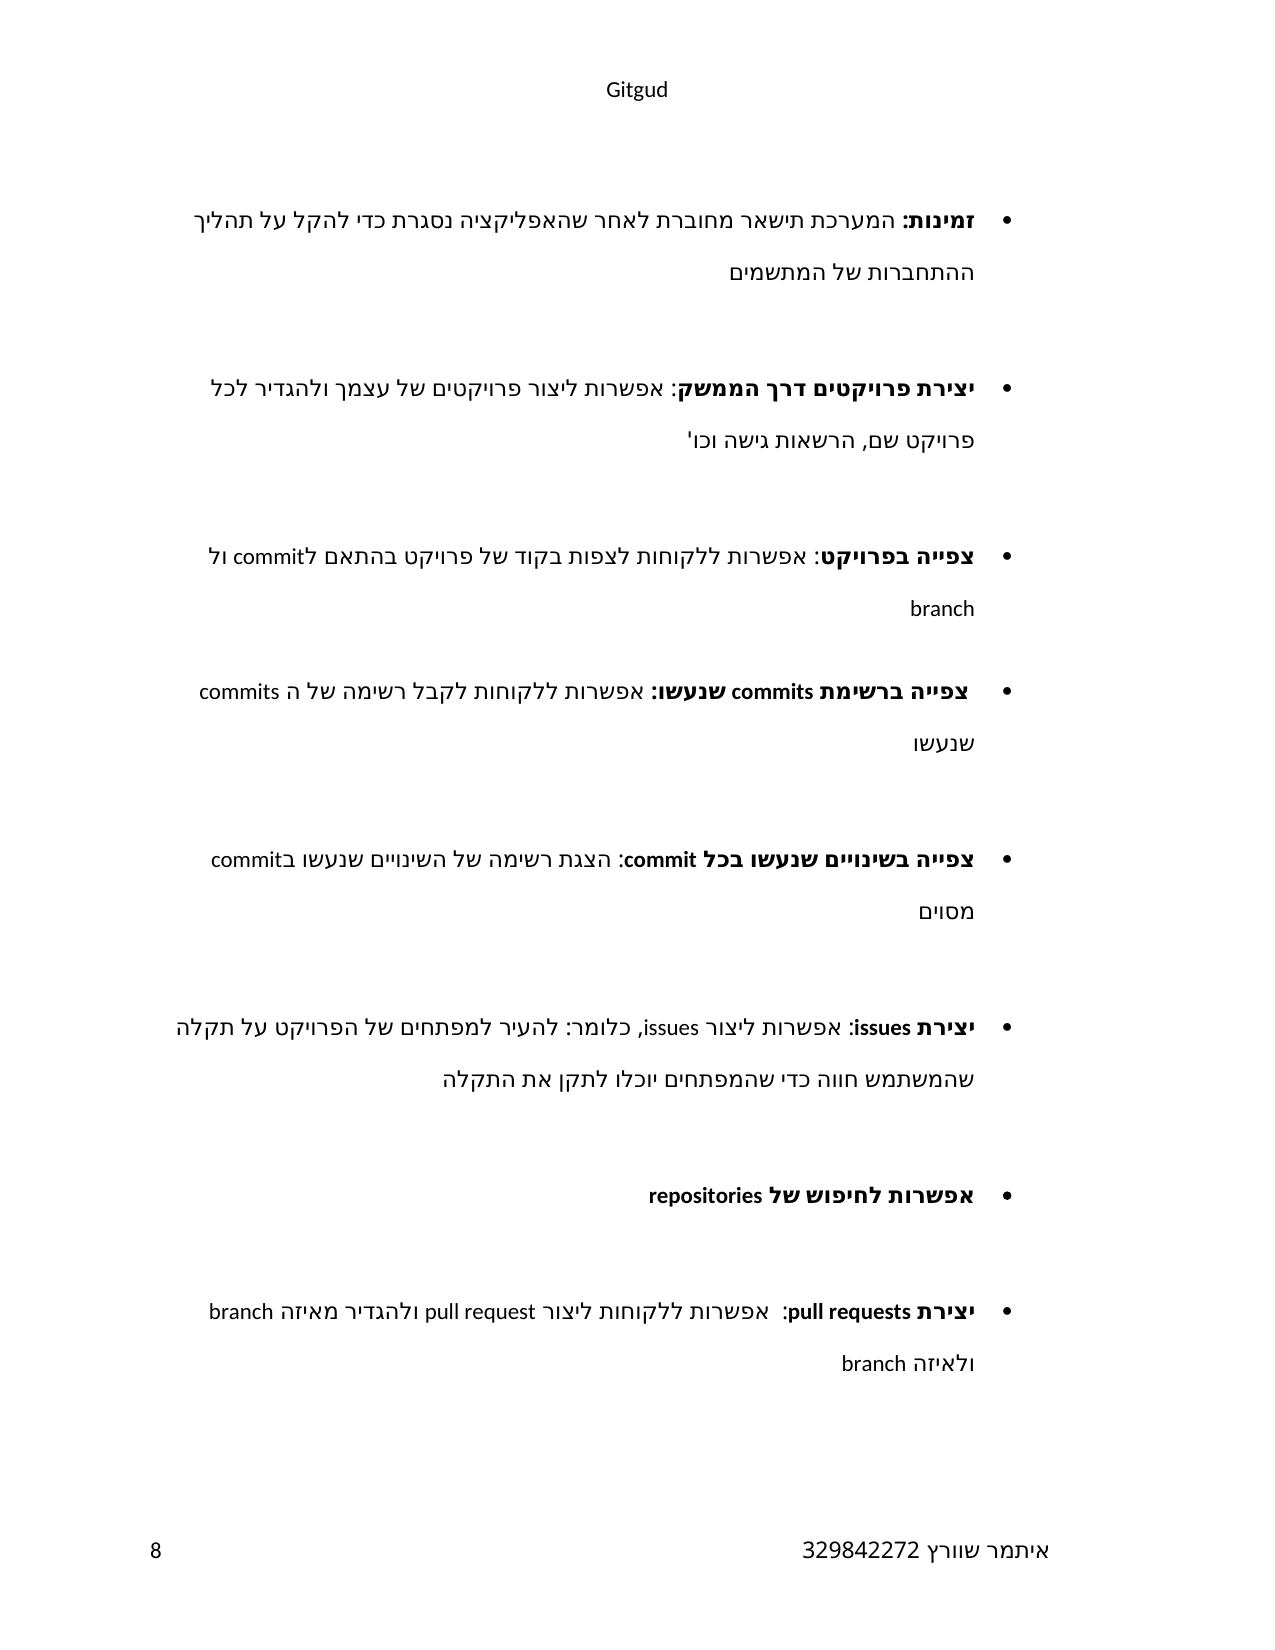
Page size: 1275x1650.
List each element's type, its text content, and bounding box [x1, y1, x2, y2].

list אפשרות לחיפוש של repositories [150, 1172, 1012, 1221]
list זמינות: המערכת תישאר מחוברת לאחר שהאפליקציה נסגרת כדי להקל על תהליך ההתחברות של המתשמים [150, 197, 1012, 298]
list צפייה בפרויקט: אפשרות ללקוחות לצפות בקוד של פרויקט בהתאם לcommit ולbranch [150, 533, 1012, 634]
list צפייה בשינויים שנעשו בכל commit: הצגת רשימה של השינויים שנעשו בcommit מסוים [150, 836, 1012, 937]
list יצירת issues: אפשרות ליצור issues, כלומר: להעיר למפתחים של הפרויקט על תקלה שהמשתמש חווה כדי שהמפתחים יוכלו לתקן את התקלה [150, 1004, 1012, 1105]
list צפייה ברשימת commits שנעשו: אפשרות ללקוחות לקבל רשימה של ה commits שנעשו [150, 668, 1012, 769]
list יצירת pull requests: אפשרות ללקוחות ליצור pull request ולהגדיר מאיזה branch ולאיזה branch [150, 1288, 1012, 1389]
list יצירת פרויקטים דרך הממשק: אפשרות ליצור פרויקטים של עצמך ולהגדיר לכל פרויקט שם, הרשאות גישה וכו' [150, 365, 1012, 466]
